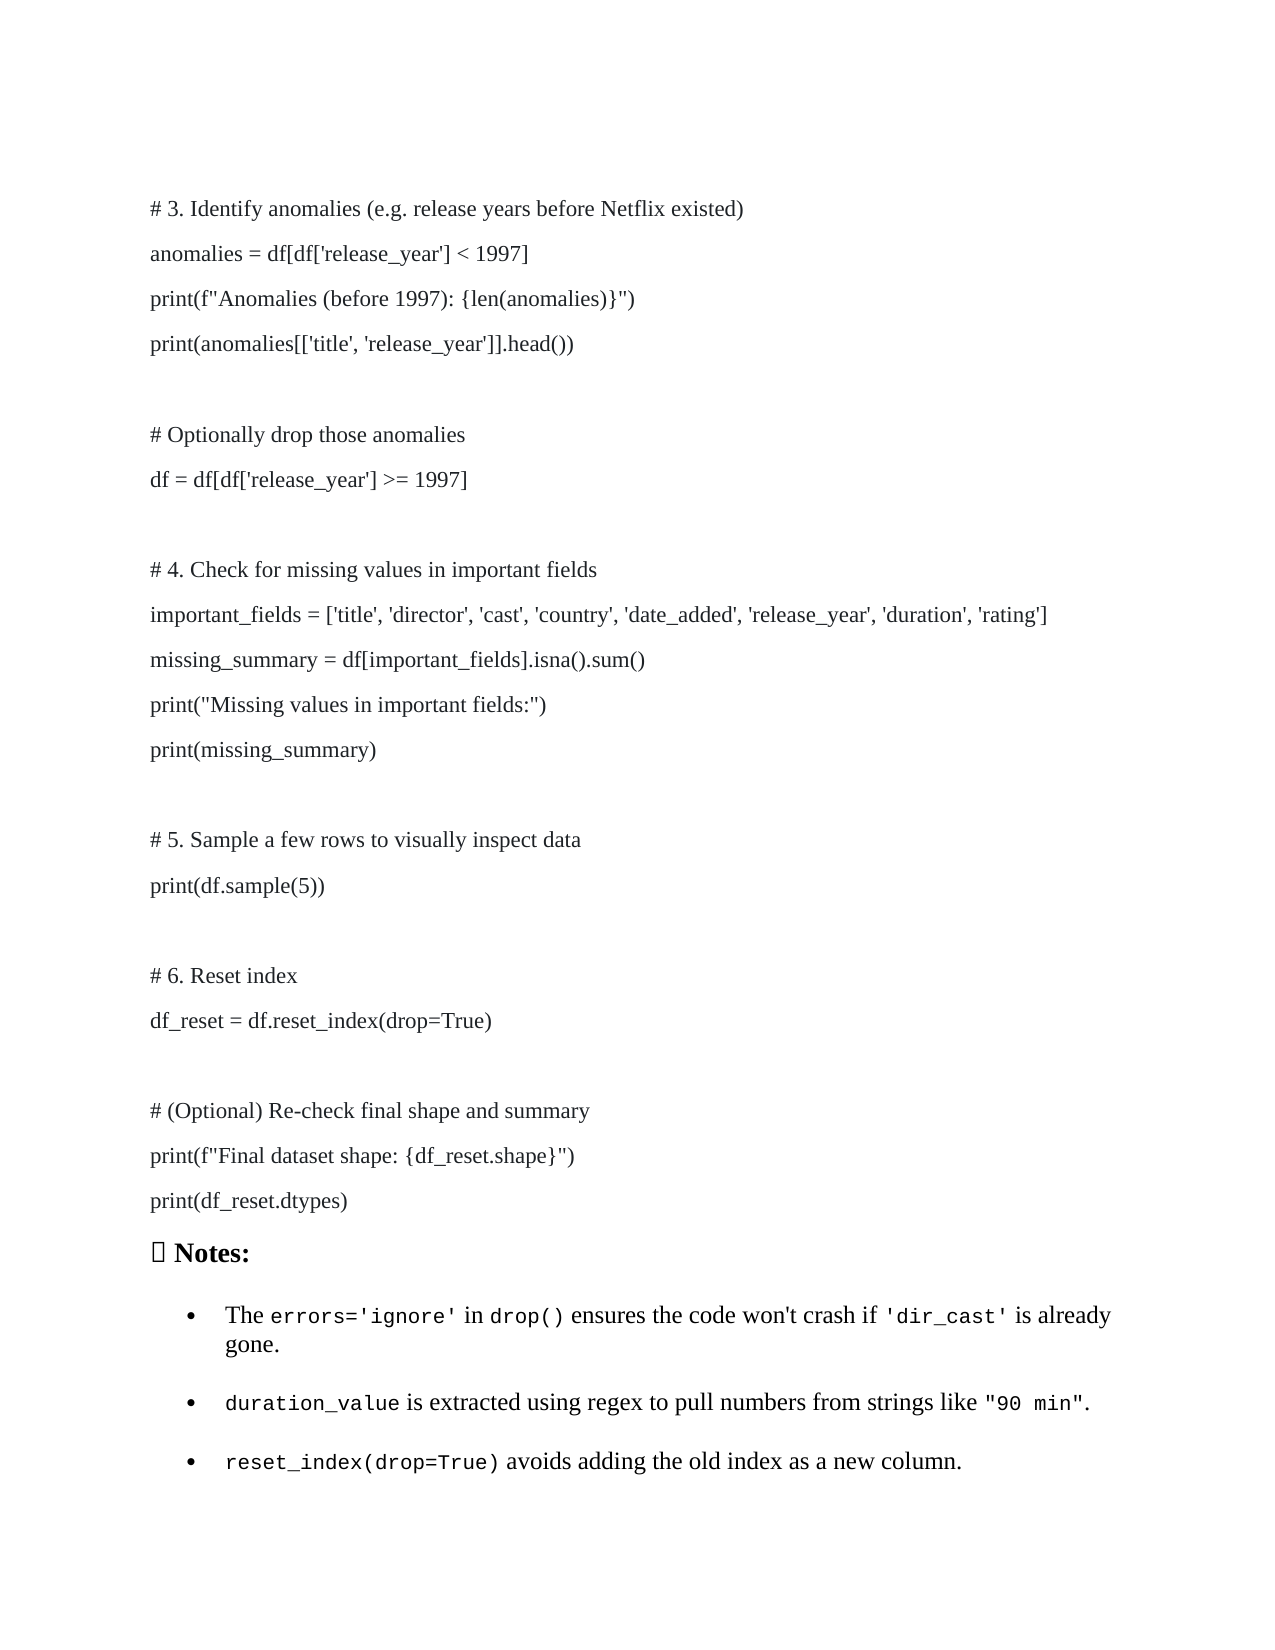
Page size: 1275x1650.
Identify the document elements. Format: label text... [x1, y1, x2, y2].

text print(missing_summary) [150, 736, 1125, 763]
text print(f"Anomalies (before 1997): {len(anomalies)}") [150, 285, 1125, 312]
text # Optionally drop those anomalies [150, 421, 1125, 447]
subtitle 🧠 Notes: [150, 1232, 1125, 1271]
text print(anomalies[['title', 'release_year']].head()) [150, 330, 1125, 357]
list reset_index(drop=True) avoids adding the old index as a new column. [187, 1446, 1125, 1476]
list The errors='ignore' in drop() ensures the code won't crash if 'dir_cast' is already gone. [187, 1300, 1125, 1358]
text # 4. Check for missing values in important fields [150, 556, 1125, 582]
text print("Missing values in important fields:") [150, 691, 1125, 718]
text important_fields = ['title', 'director', 'cast', 'country', 'date_added', 'release_year', 'duration', 'rating'] [150, 601, 1125, 627]
text missing_summary = df[important_fields].isna().sum() [150, 646, 1125, 672]
text print(f"Final dataset shape: {df_reset.shape}") [150, 1142, 1125, 1169]
list duration_value is extracted using regex to pull numbers from strings like "90 min". [187, 1387, 1125, 1417]
text # 3. Identify anomalies (e.g. release years before Netflix existed) [150, 195, 1125, 221]
text df = df[df['release_year'] >= 1997] [150, 466, 1125, 492]
text print(df.sample(5)) [150, 872, 1125, 898]
text # 6. Reset index [150, 962, 1125, 988]
text df_reset = df.reset_index(drop=True) [150, 1007, 1125, 1033]
text # (Optional) Re-check final shape and summary [150, 1097, 1125, 1123]
text anomalies = df[df['release_year'] < 1997] [150, 240, 1125, 267]
text print(df_reset.dtypes) [150, 1187, 1125, 1214]
text # 5. Sample a few rows to visually inspect data [150, 827, 1125, 853]
